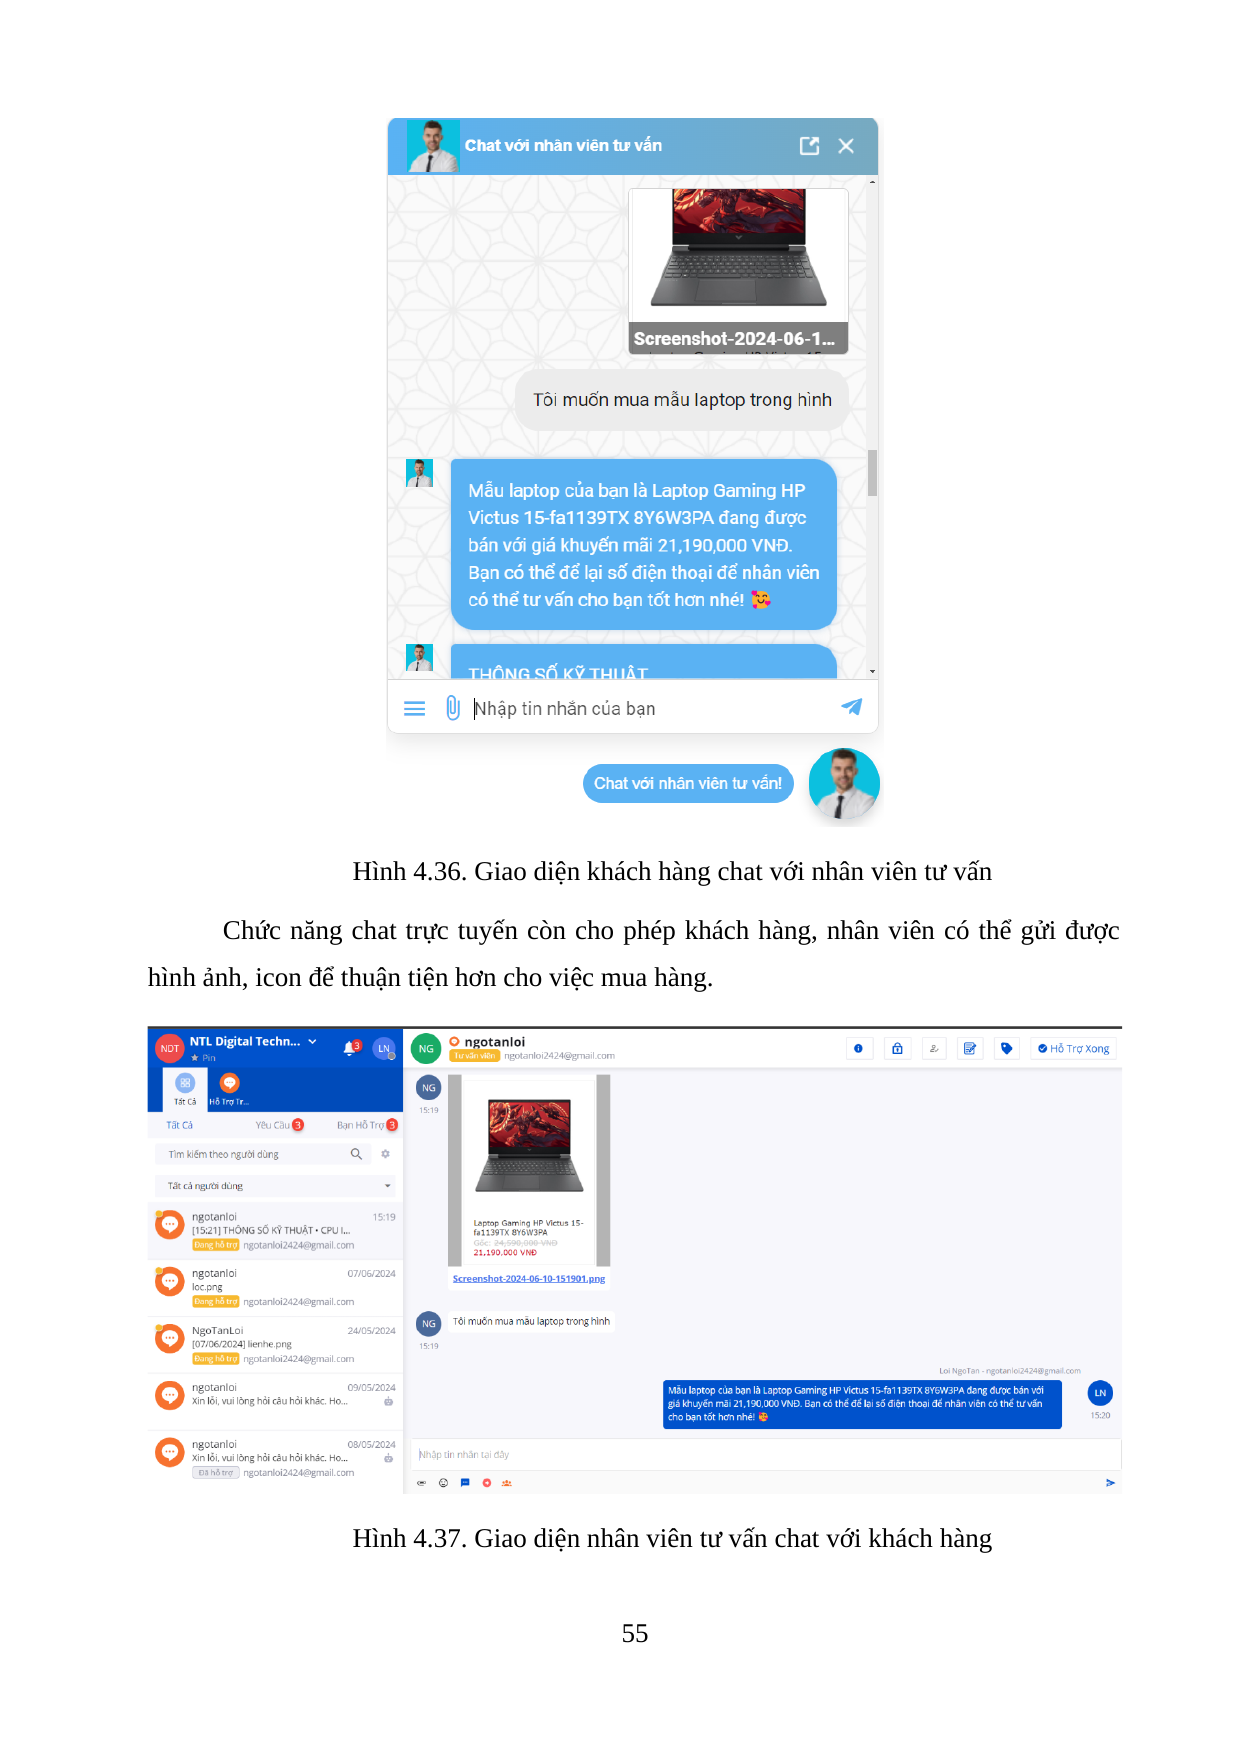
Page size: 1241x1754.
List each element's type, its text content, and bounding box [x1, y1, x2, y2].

picture [147, 1019, 1123, 1494]
picture [386, 118, 884, 827]
text Chức năng chat trực tuyến còn cho phép khách hàng, nhân viên có thể gửi được hình ảnh, icon để thuận tiện hơn cho việc mua hàng. [148, 914, 1122, 992]
